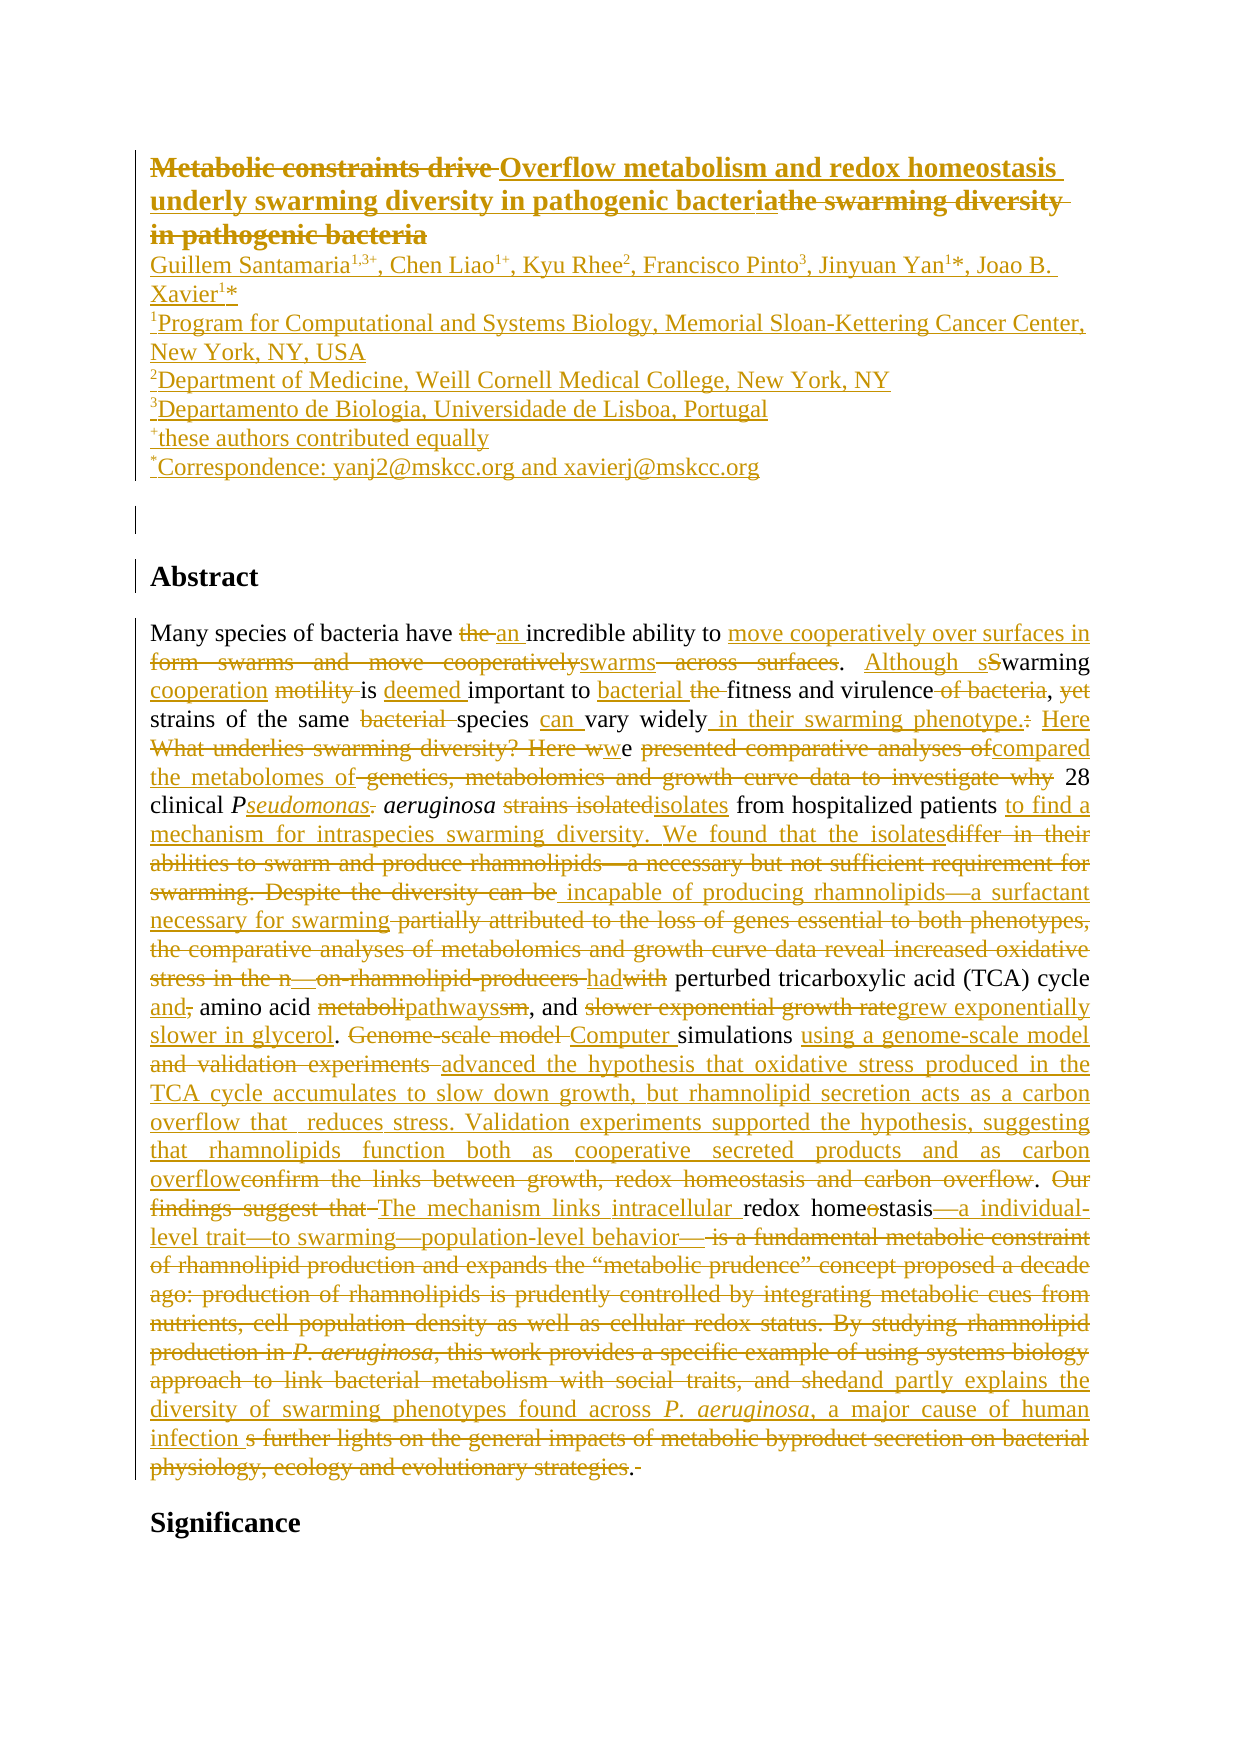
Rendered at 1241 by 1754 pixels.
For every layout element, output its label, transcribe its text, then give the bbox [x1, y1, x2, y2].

text Many species of bacteria have incredible ability to . warming is important to fitness and virulence, strains of the same species vary widely e 28 clinical P aeruginosa from hospitalized patients perturbed tricarboxylic acid (TCA) cycle amino acid , and . simulations . redox homestasis. [150, 1161, 1090, 1266]
text Many species of bacteria have incredible ability to . warming is important to fitness and virulence, strains of the same species vary widely e 28 clinical P aeruginosa from hospitalized patients perturbed tricarboxylic acid (TCA) cycle amino acid , and . simulations . redox homestasis. [150, 1267, 1090, 1295]
text Many species of bacteria have incredible ability to . warming is important to fitness and virulence, strains of the same species vary widely e 28 clinical P aeruginosa from hospitalized patients perturbed tricarboxylic acid (TCA) cycle amino acid , and . simulations . redox homestasis. [150, 618, 1090, 863]
text Abstract [150, 559, 1090, 593]
text Many species of bacteria have incredible ability to . warming is important to fitness and virulence, strains of the same species vary widely e 28 clinical P aeruginosa from hospitalized patients perturbed tricarboxylic acid (TCA) cycle amino acid , and . simulations . redox homestasis. [150, 865, 1090, 950]
text Many species of bacteria have incredible ability to . warming is important to fitness and virulence, strains of the same species vary widely e 28 clinical P aeruginosa from hospitalized patients perturbed tricarboxylic acid (TCA) cycle amino acid , and . simulations . redox homestasis. [150, 1325, 1090, 1419]
text Many species of bacteria have incredible ability to . warming is important to fitness and virulence, strains of the same species vary widely e 28 clinical P aeruginosa from hospitalized patients perturbed tricarboxylic acid (TCA) cycle amino acid , and . simulations . redox homestasis. [150, 951, 1090, 1103]
text Significance [150, 1505, 1090, 1539]
text Many species of bacteria have incredible ability to . warming is important to fitness and virulence, strains of the same species vary widely e 28 clinical P aeruginosa from hospitalized patients perturbed tricarboxylic acid (TCA) cycle amino acid , and . simulations . redox homestasis. [150, 1133, 1090, 1160]
text Many species of bacteria have incredible ability to . warming is important to fitness and virulence, strains of the same species vary widely e 28 clinical P aeruginosa from hospitalized patients perturbed tricarboxylic acid (TCA) cycle amino acid , and . simulations . redox homestasis. [150, 1421, 1090, 1480]
text Many species of bacteria have incredible ability to . warming is important to fitness and virulence, strains of the same species vary widely e 28 clinical P aeruginosa from hospitalized patients perturbed tricarboxylic acid (TCA) cycle amino acid , and . simulations . redox homestasis. [150, 1104, 1090, 1132]
text Many species of bacteria have incredible ability to . warming is important to fitness and virulence, strains of the same species vary widely e 28 clinical P aeruginosa from hospitalized patients perturbed tricarboxylic acid (TCA) cycle amino acid , and . simulations . redox homestasis. [150, 1296, 1090, 1323]
